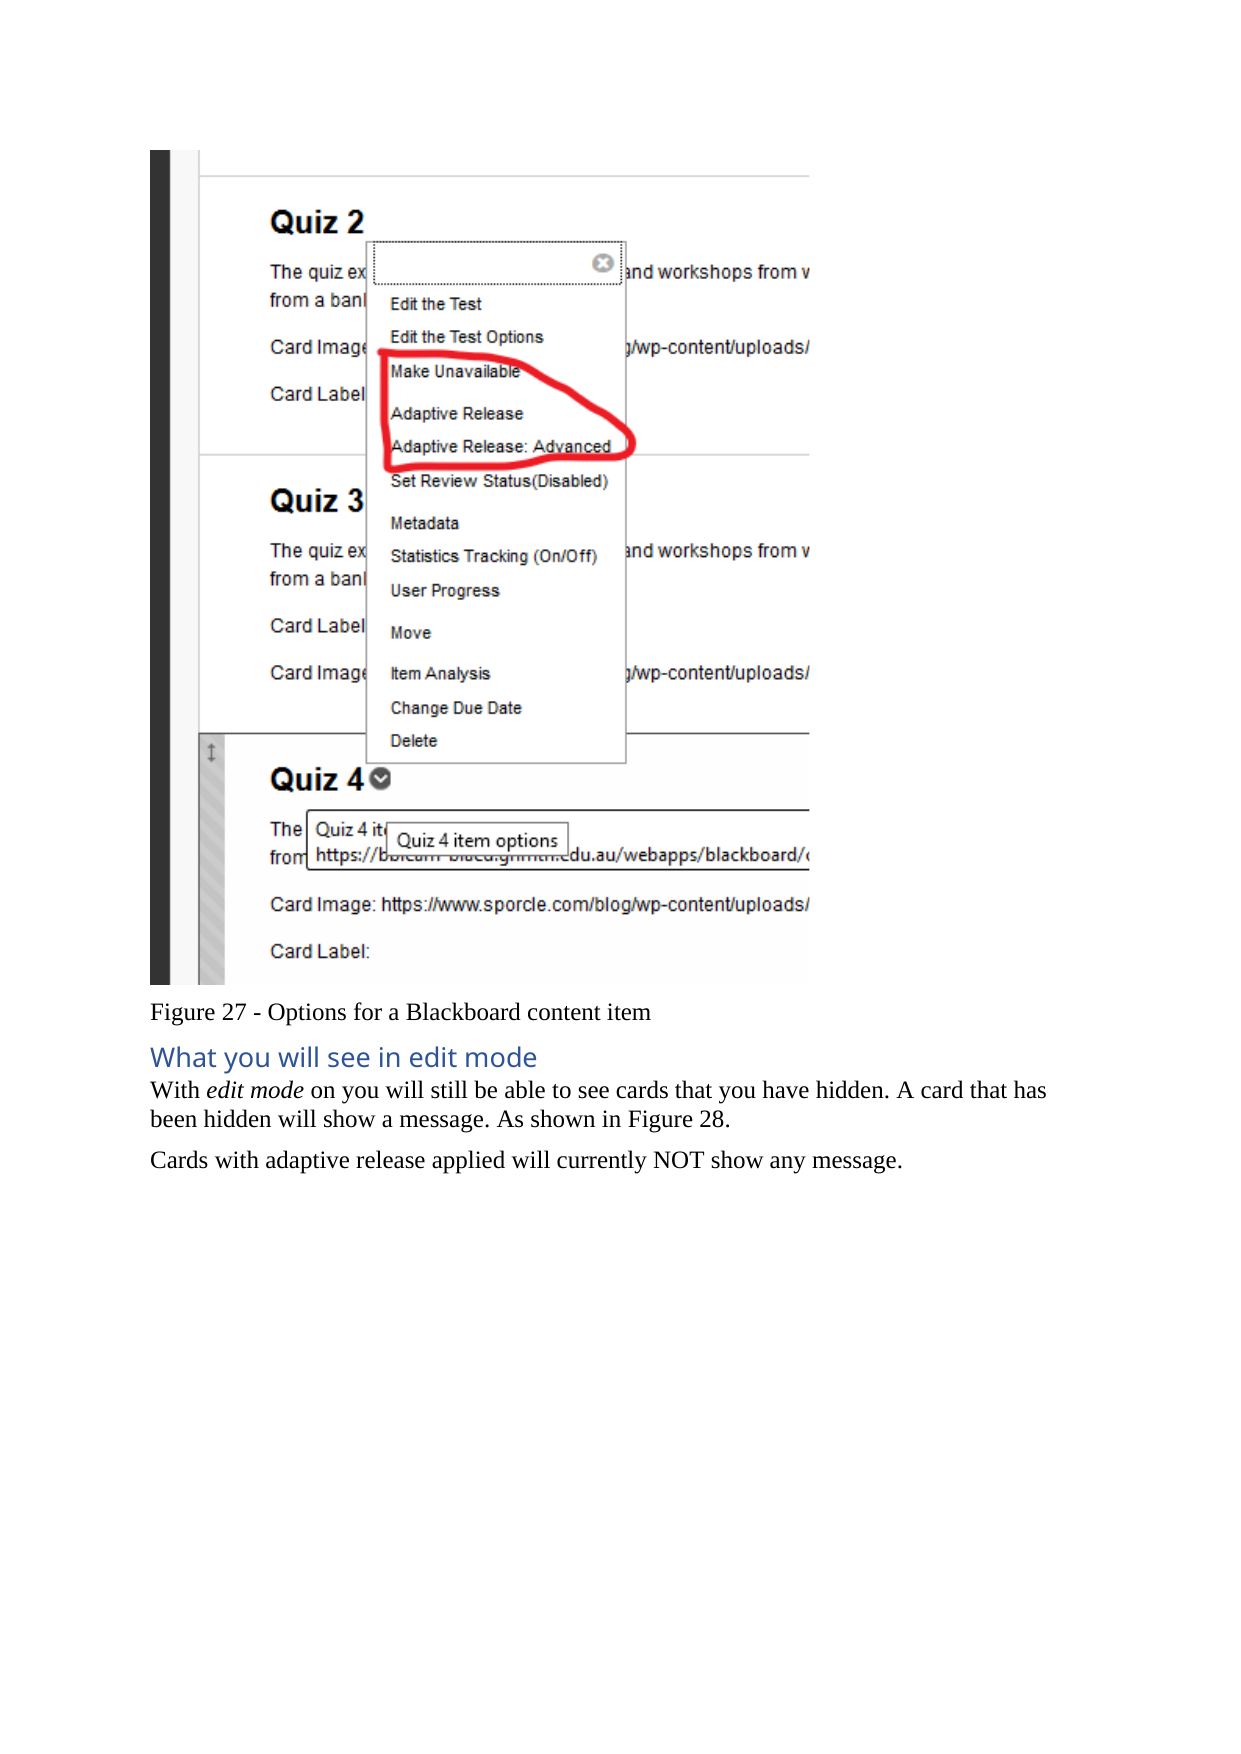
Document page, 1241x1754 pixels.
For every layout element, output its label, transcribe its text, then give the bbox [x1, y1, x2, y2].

picture [150, 150, 810, 985]
text Figure 27 - Options for a Blackboard content item [150, 997, 1090, 1026]
subtitle What you will see in edit mode [150, 1038, 1090, 1075]
text With edit mode on you will still be able to see cards that you have hidden. A card that has been hidden will show a message. As shown in Figure 28. [150, 1075, 1090, 1133]
text Cards with adaptive release applied will currently NOT show any message. [150, 1145, 1090, 1174]
